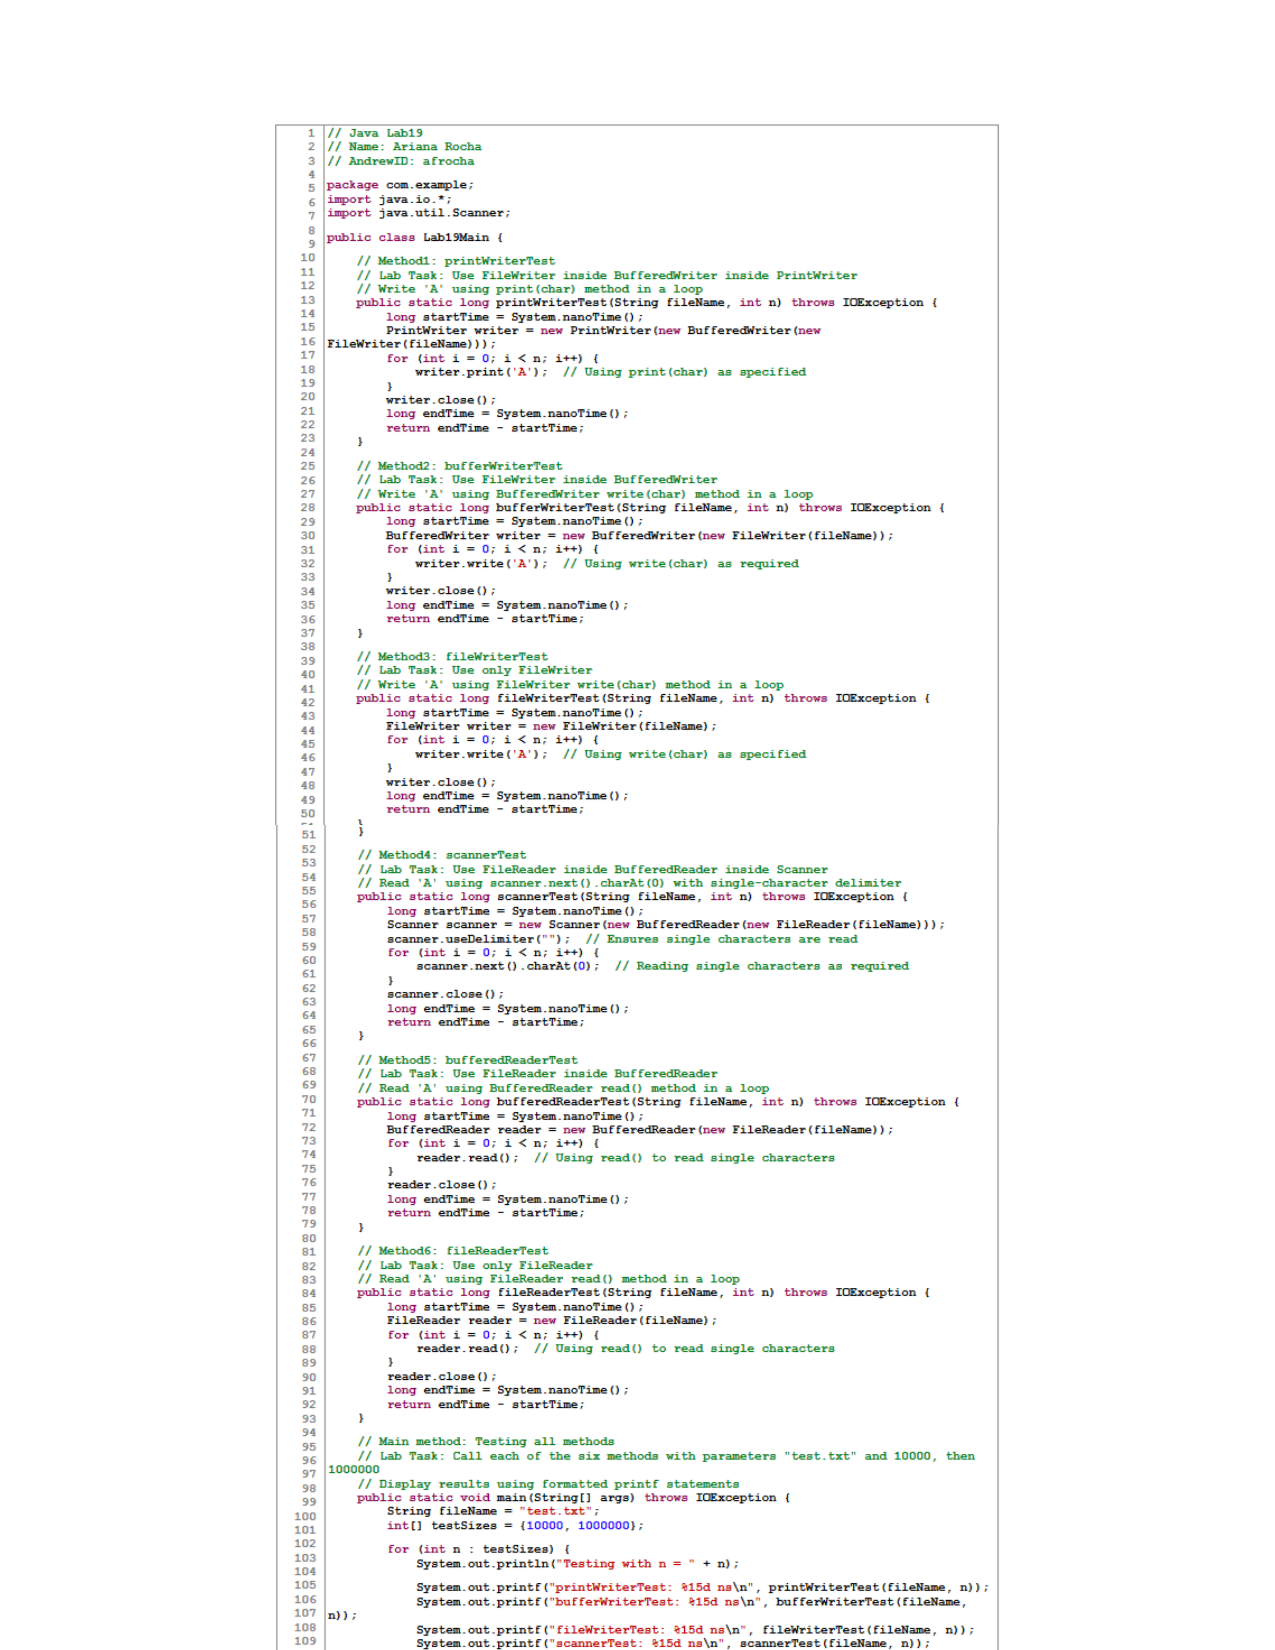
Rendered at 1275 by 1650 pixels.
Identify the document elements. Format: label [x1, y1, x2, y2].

picture [273, 120, 1002, 1650]
